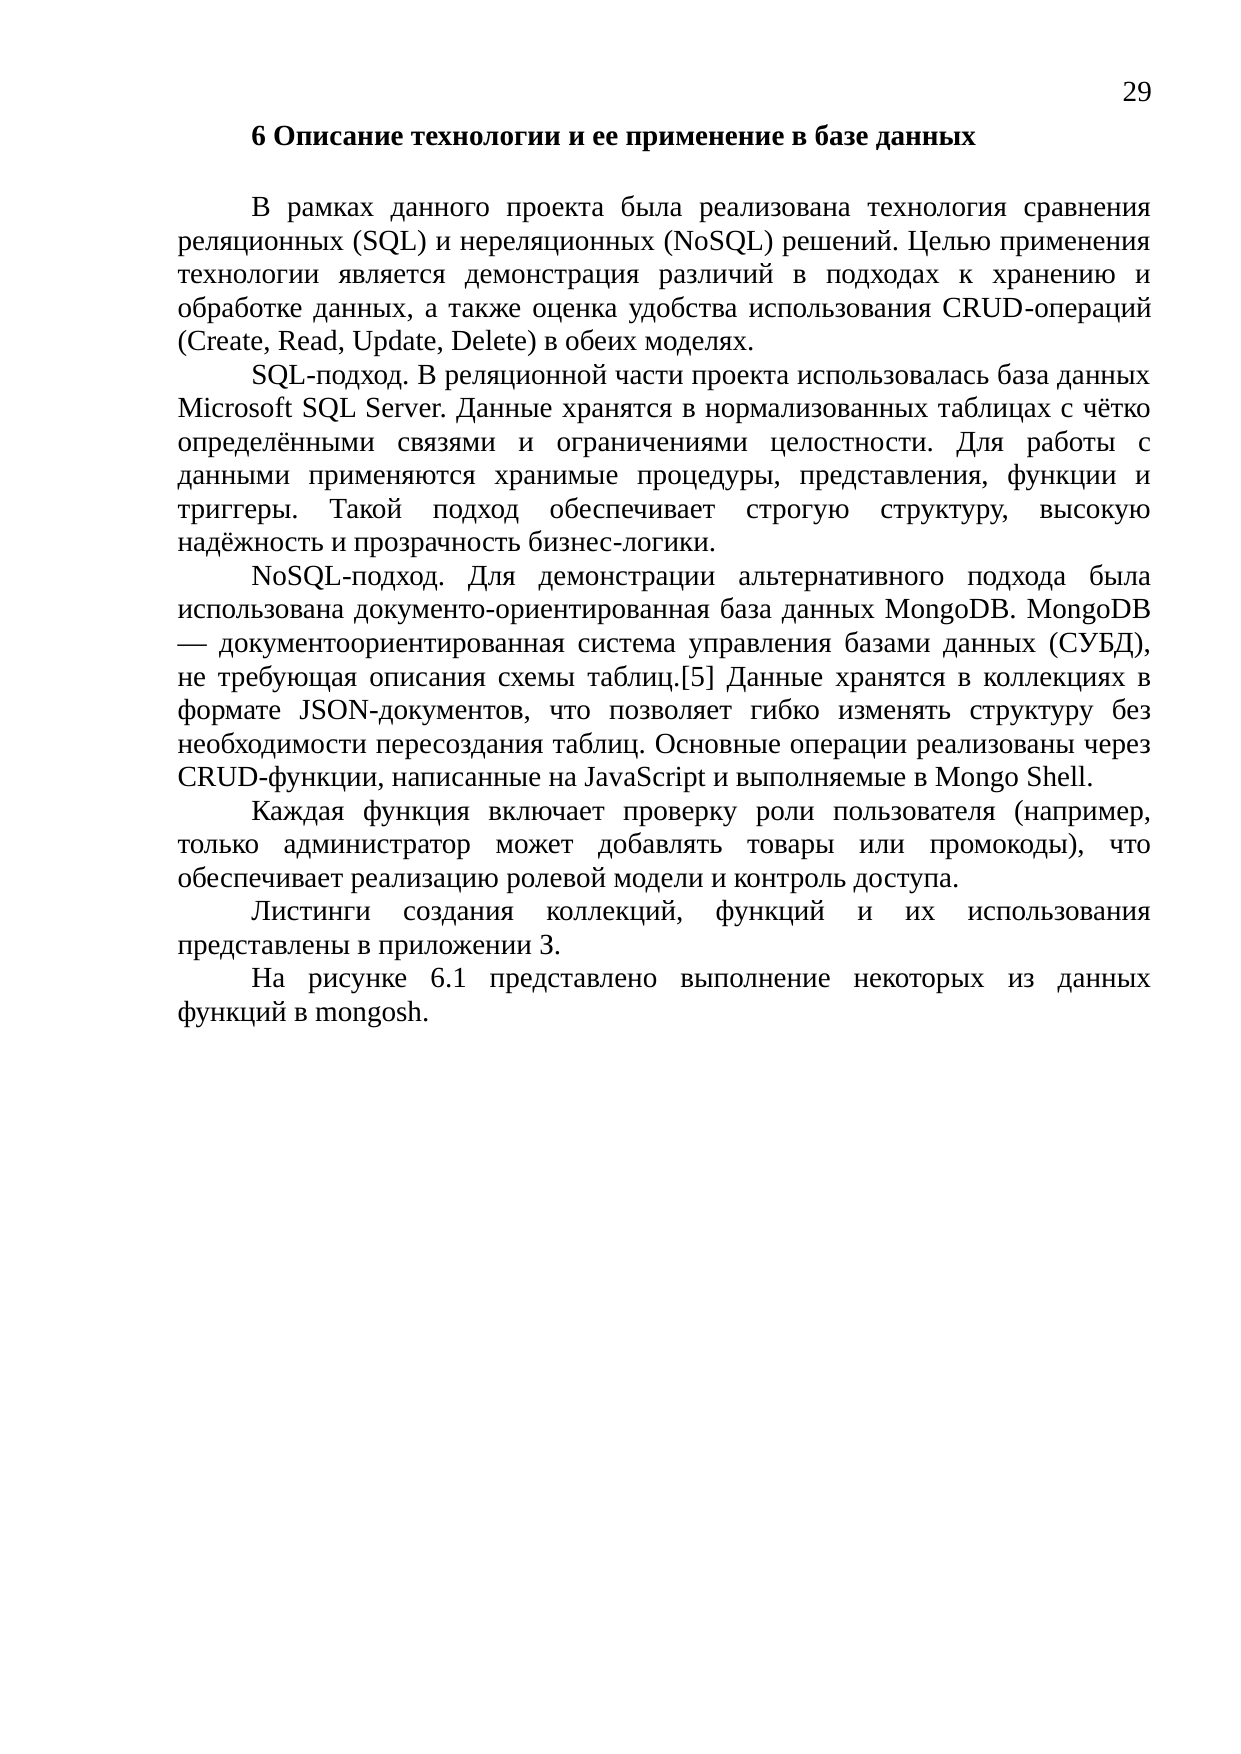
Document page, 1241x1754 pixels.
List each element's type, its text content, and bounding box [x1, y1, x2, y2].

text NoSQL-подход. Для демонстрации альтернативного подхода была использована документо‑ориентированная база данных MongoDB. MongoDB — документоориентированная система управления базами данных (СУБД), не требующая описания схемы таблиц.[5] Данные хранятся в коллекциях в формате JSON‑документов, что позволяет гибко изменять структуру без необходимости пересоздания таблиц. Основные операции реализованы через CRUD‑функции, написанные на JavaScript и выполняемые в Mongo Shell. [177, 558, 1152, 793]
text SQL-подход. В реляционной части проекта использовалась база данных Microsoft SQL Server. Данные хранятся в нормализованных таблицах с чётко определёнными связями и ограничениями целостности. Для работы с данными применяются хранимые процедуры, представления, функции и триггеры. Такой подход обеспечивает строгую структуру, высокую надёжность и прозрачность бизнес‑логики. [177, 357, 1152, 558]
text Листинги создания коллекций, функций и их использования представлены в приложении З. [177, 893, 1152, 961]
text Каждая функция включает проверку роли пользователя (например, только администратор может добавлять товары или промокоды), что обеспечивает реализацию ролевой модели и контроль доступа. [177, 793, 1152, 893]
text На рисунке 6.1 представлено выполнение некоторых из данных функций в mongosh. [177, 961, 1152, 1028]
subtitle 6 Описание технологии и ее применение в базе данных [177, 118, 1152, 152]
text В рамках данного проекта была реализована технология сравнения реляционных (SQL) и нереляционных (NoSQL) решений. Целью применения технологии является демонстрация различий в подходах к хранению и обработке данных, а также оценка удобства использования CRUD‑операций (Create, Read, Update, Delete) в обеих моделях. [177, 189, 1152, 357]
